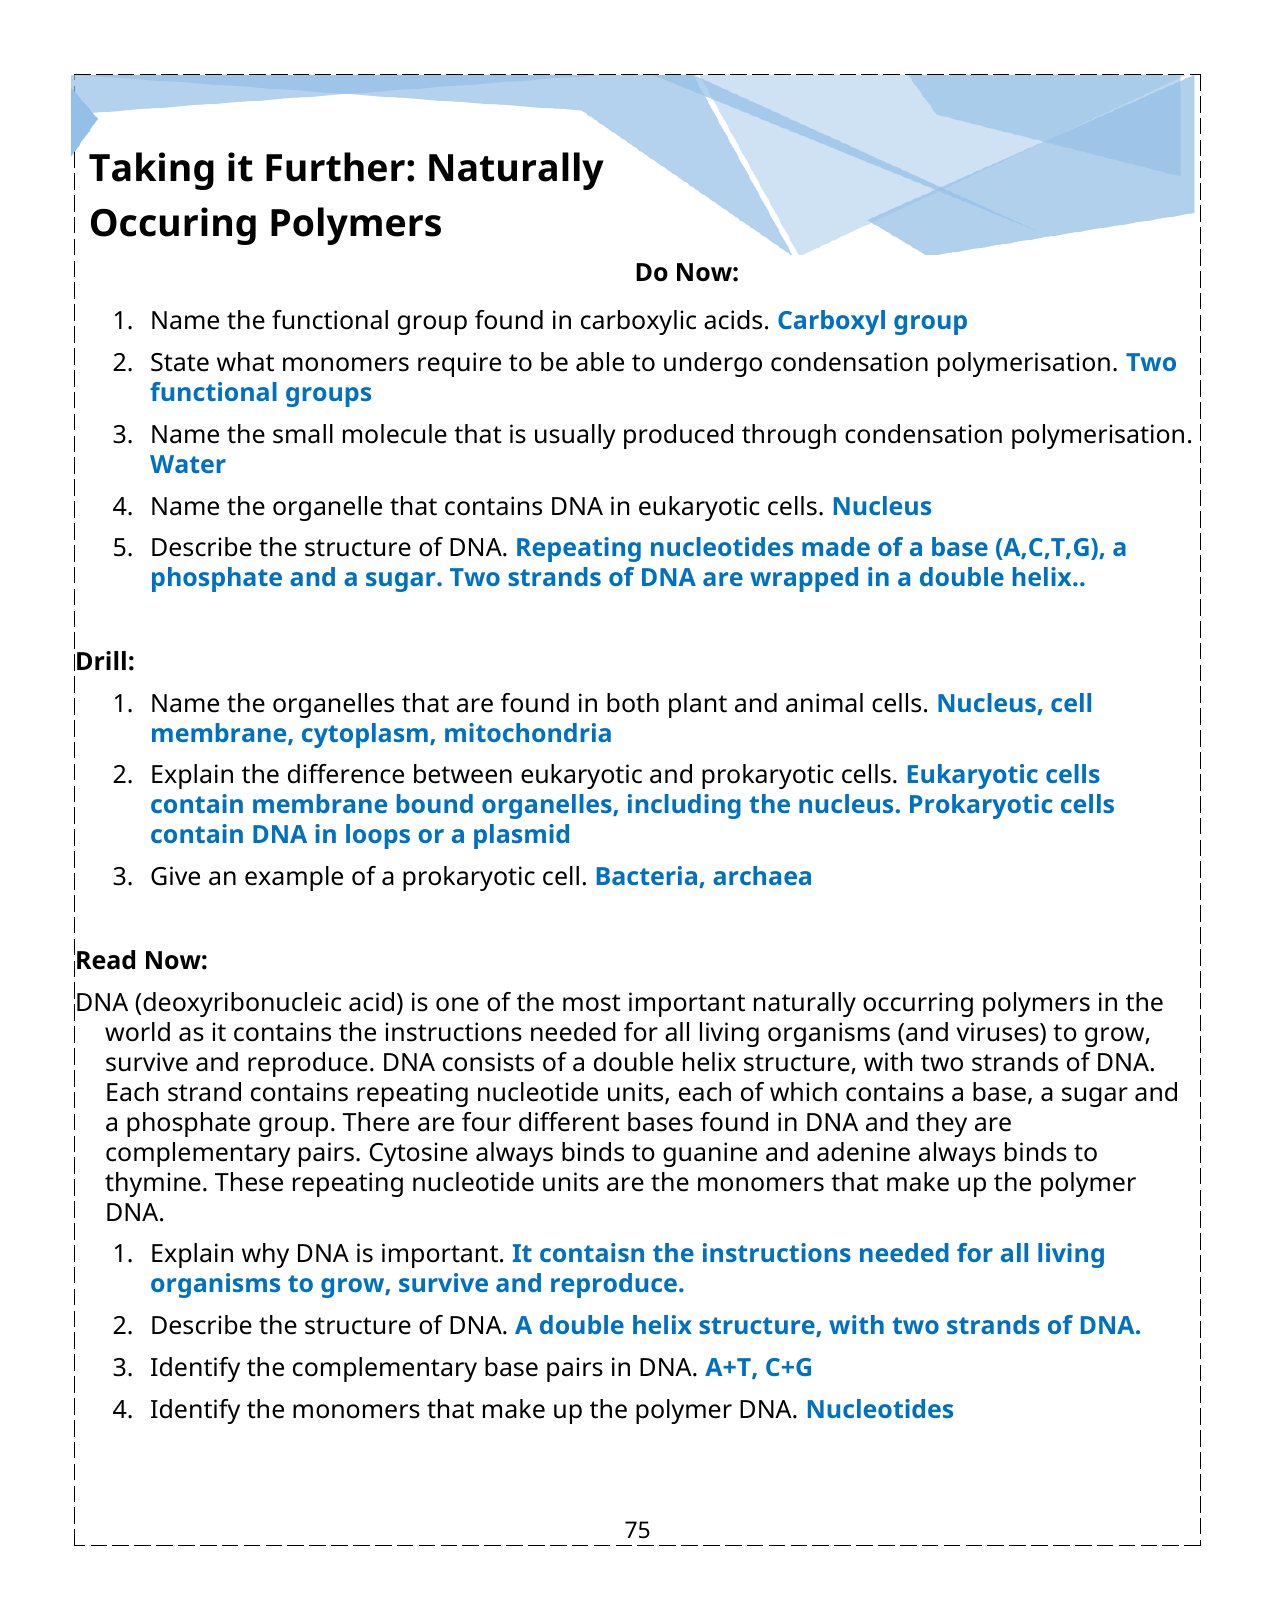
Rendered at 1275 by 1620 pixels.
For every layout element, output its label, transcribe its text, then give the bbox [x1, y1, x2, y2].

list Explain the difference between eukaryotic and prokaryotic cells. Eukaryotic cells contain membrane bound organelles, including the nucleus. Prokaryotic cells contain DNA in loops or a plasmid [112, 760, 1200, 850]
text DNA (deoxyribonucleic acid) is one of the most important naturally occurring polymers in the world as it contains the instructions needed for all living organisms (and viruses) to grow, survive and reproduce. DNA consists of a double helix structure, with two strands of DNA. Each strand contains repeating nucleotide units, each of which contains a base, a sugar and a phosphate group. There are four different bases found in DNA and they are complementary pairs. Cytosine always binds to guanine and adenine always binds to thymine. These repeating nucleotide units are the monomers that make up the polymer DNA. [75, 987, 1200, 1227]
list Identify the monomers that make up the polymer DNA. Nucleotides [112, 1394, 1200, 1424]
text Read Now: [75, 945, 1200, 975]
list Describe the structure of DNA. Repeating nucleotides made of a base (A,C,T,G), a phosphate and a sugar. Two strands of DNA are wrapped in a double helix.. [112, 533, 1200, 593]
list Identify the complementary base pairs in DNA. A+T, C+G [112, 1352, 1200, 1382]
text Drill: [75, 646, 1200, 676]
list Name the organelle that contains DNA in eukaryotic cells. Nucleus [112, 491, 1200, 521]
list Give an example of a prokaryotic cell. Bacteria, archaea [112, 862, 1200, 892]
list State what monomers require to be able to undergo condensation polymerisation. Two functional groups [112, 348, 1200, 408]
list Name the functional group found in carboxylic acids. Carboxyl group [112, 306, 1200, 336]
list Explain why DNA is important. It contaisn the instructions needed for all living organisms to grow, survive and reproduce. [112, 1239, 1200, 1299]
list Name the organelles that are found in both plant and animal cells. Nucleus, cell membrane, cytoplasm, mitochondria [112, 688, 1200, 748]
picture [70, 75, 1195, 255]
list Describe the structure of DNA. A double helix structure, with two strands of DNA. [112, 1311, 1200, 1341]
list Name the small molecule that is usually produced through condensation polymerisation. Water [112, 419, 1200, 479]
